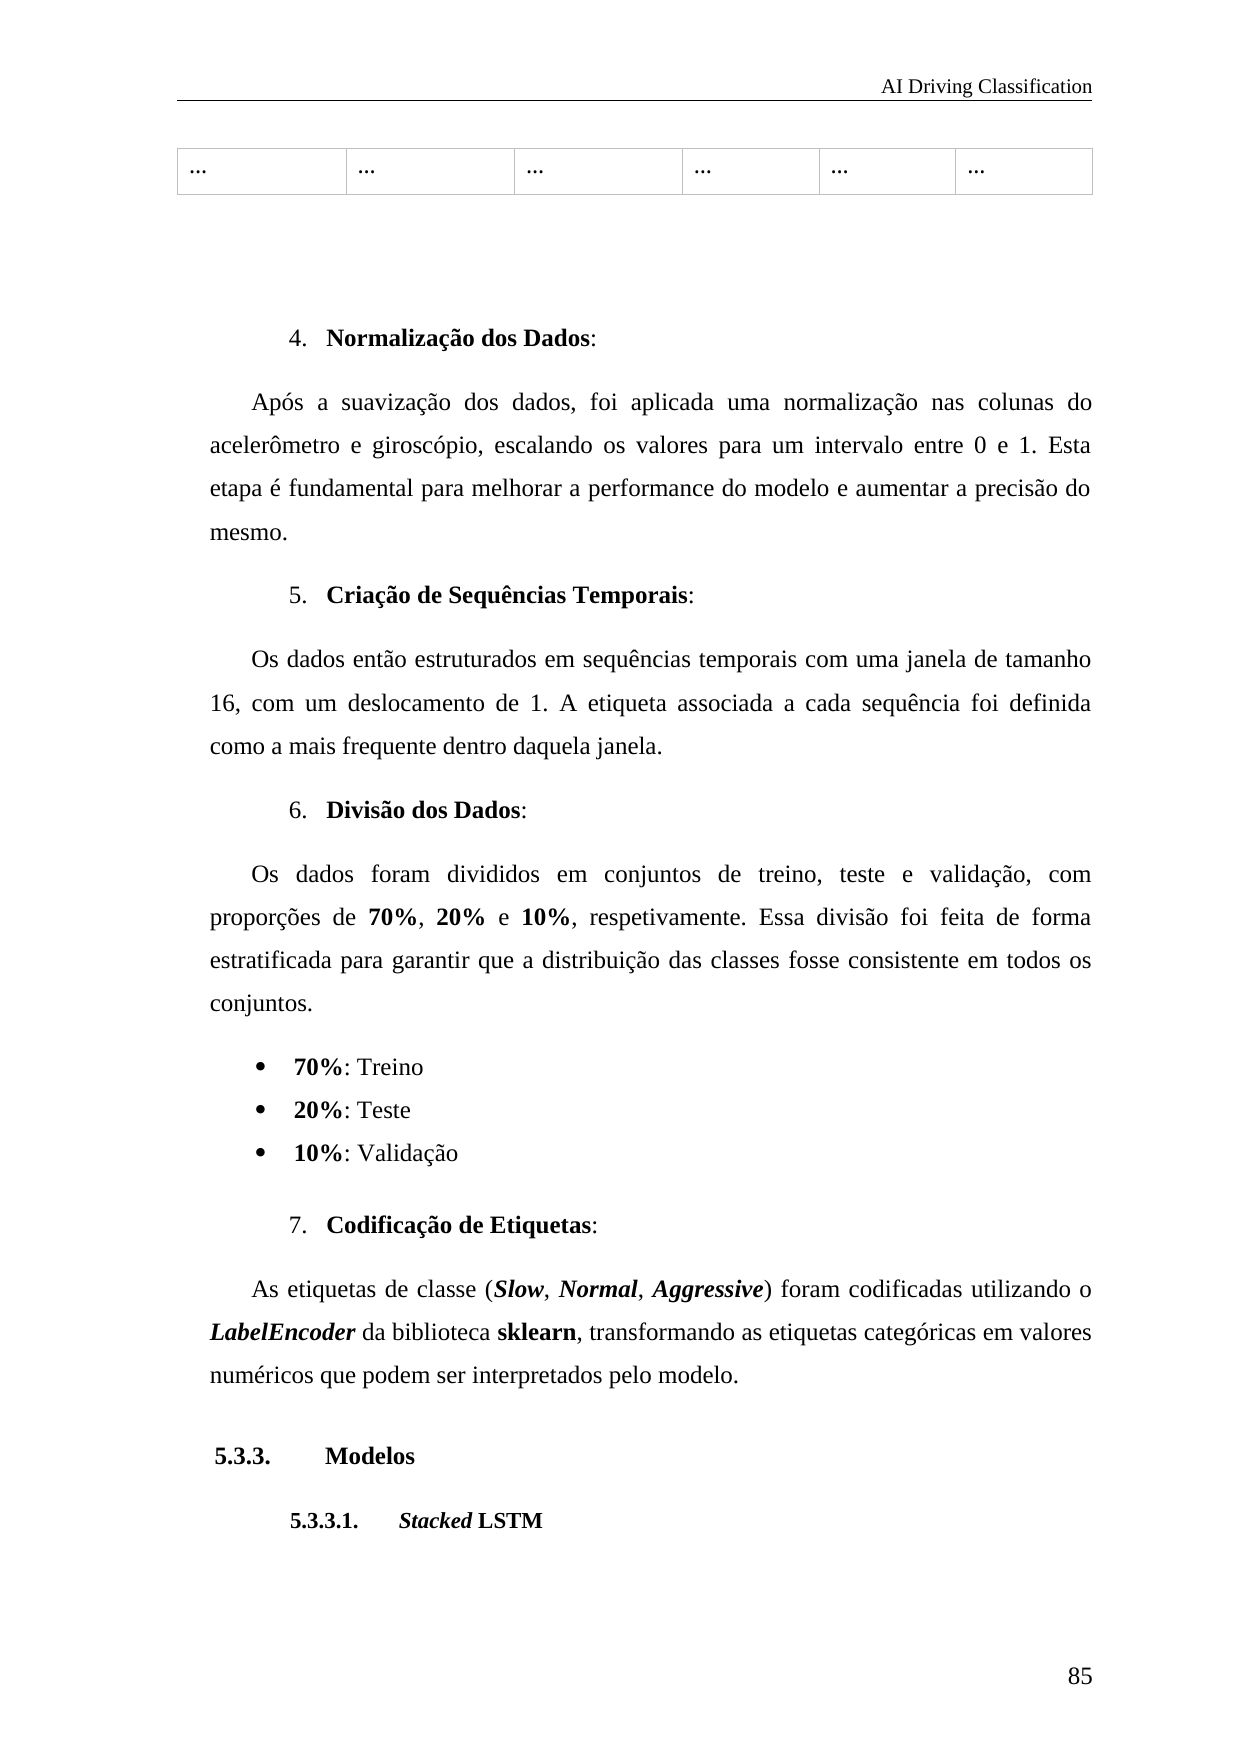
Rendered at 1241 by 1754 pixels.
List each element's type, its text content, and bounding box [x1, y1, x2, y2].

subtitle Modelos [214, 1441, 1092, 1470]
table_cell … [820, 149, 955, 194]
list Normalização dos Dados: [288, 323, 1092, 352]
text As etiquetas de classe (Slow, Normal, Aggressive) foram codificadas utilizando o LabelEncoder da biblioteca sklearn, transformando as etiquetas categóricas em valores numéricos que podem ser interpretados pelo modelo. [209, 1274, 1092, 1389]
list Divisão dos Dados: [288, 795, 1092, 823]
text Os dados então estruturados em sequências temporais com uma janela de tamanho 16, com um deslocamento de 1. A etiqueta associada a cada sequência foi definida como a mais frequente dentro daquela janela. [209, 644, 1092, 759]
list 20%: Teste [256, 1095, 1092, 1124]
list 70%: Treino [256, 1052, 1092, 1081]
list 10%: Validação [256, 1138, 1092, 1167]
table_cell … [956, 149, 1092, 194]
table_cell … [683, 149, 819, 194]
table_cell … [347, 149, 514, 194]
list Codificação de Etiquetas: [288, 1210, 1092, 1239]
text Após a suavização dos dados, foi aplicada uma normalização nas colunas do acelerômetro e giroscópio, escalando os valores para um intervalo entre 0 e 1. Esta etapa é fundamental para melhorar a performance do modelo e aumentar a precisão do mesmo. [209, 387, 1092, 545]
subtitle Stacked LSTM [290, 1507, 1092, 1533]
table_cell … [515, 149, 682, 194]
table_cell … [178, 149, 346, 194]
text Os dados foram divididos em conjuntos de treino, teste e validação, com proporções de 70%, 20% e 10%, respetivamente. Essa divisão foi feita de forma estratificada para garantir que a distribuição das classes fosse consistente em todos os conjuntos. [209, 859, 1092, 1017]
list Criação de Sequências Temporais: [288, 581, 1092, 609]
